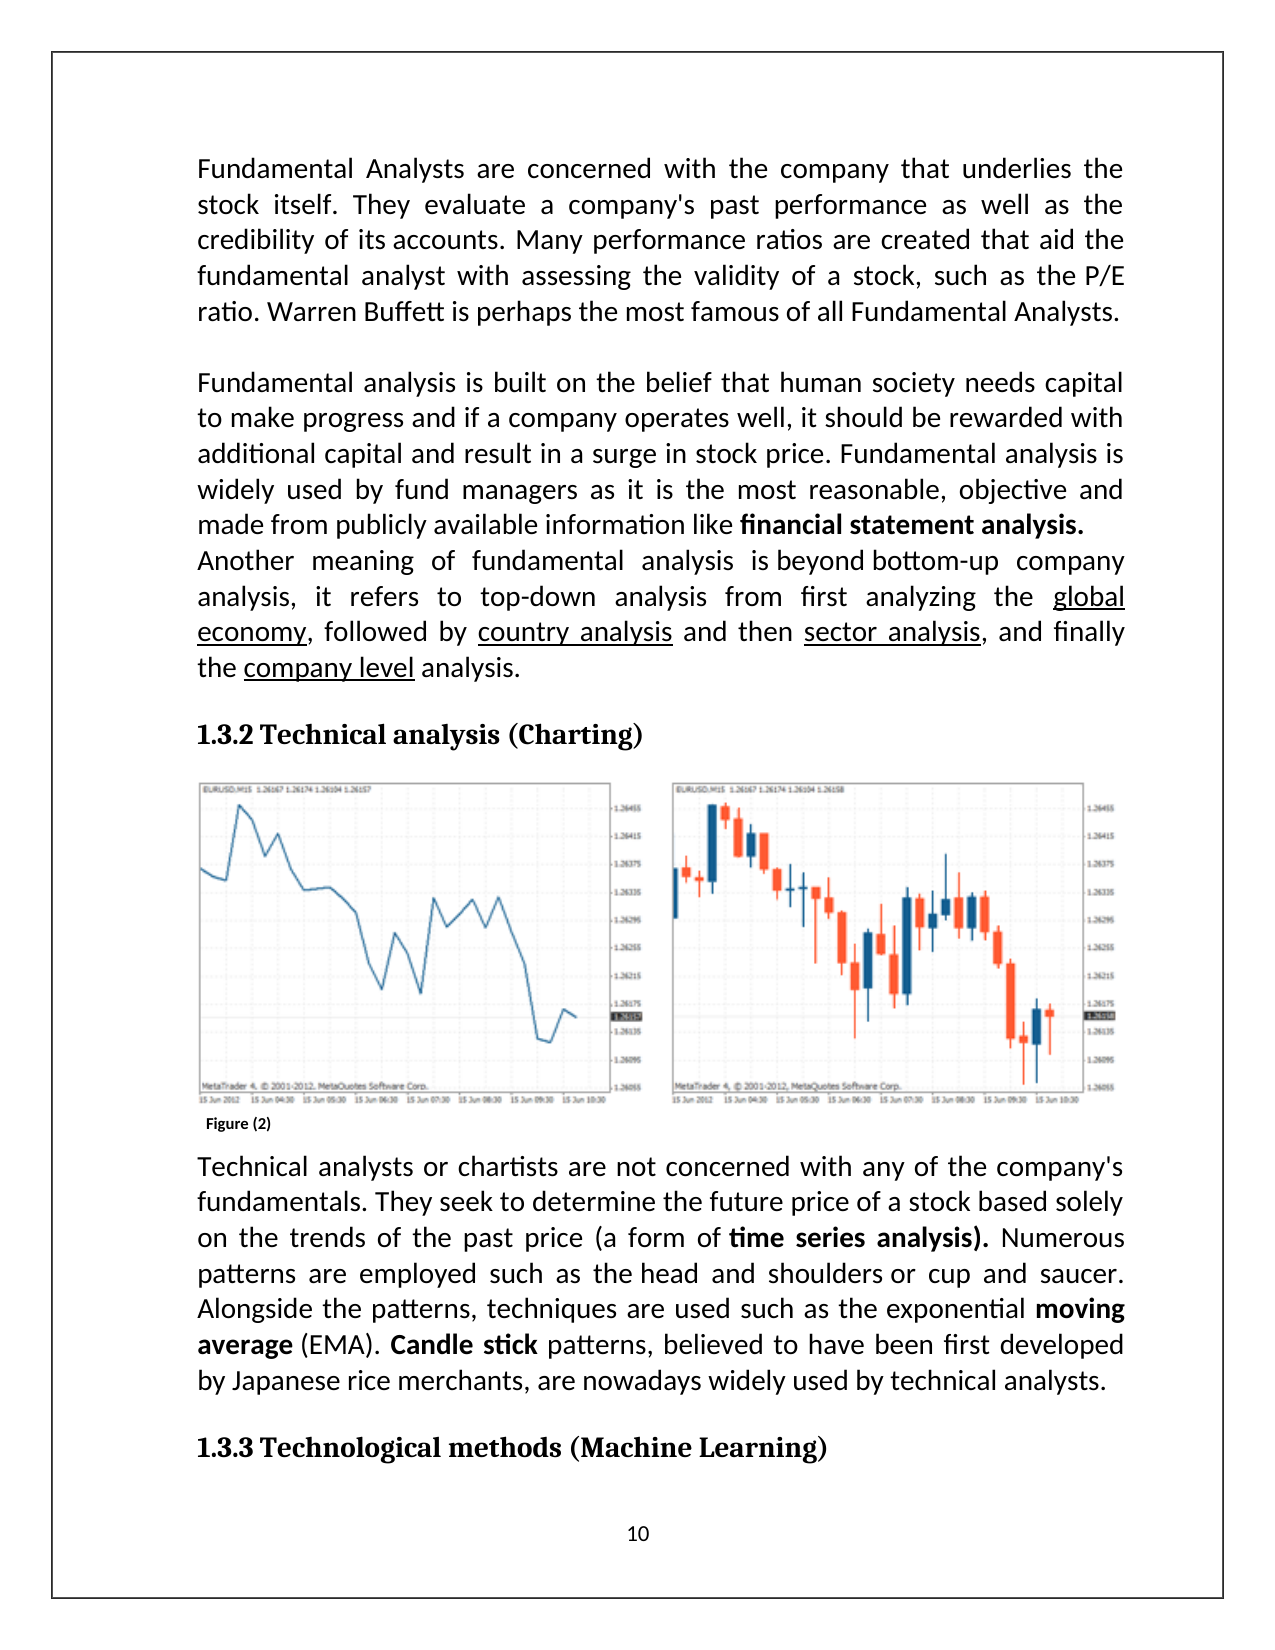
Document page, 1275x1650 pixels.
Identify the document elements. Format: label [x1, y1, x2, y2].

picture [196, 779, 1123, 1115]
